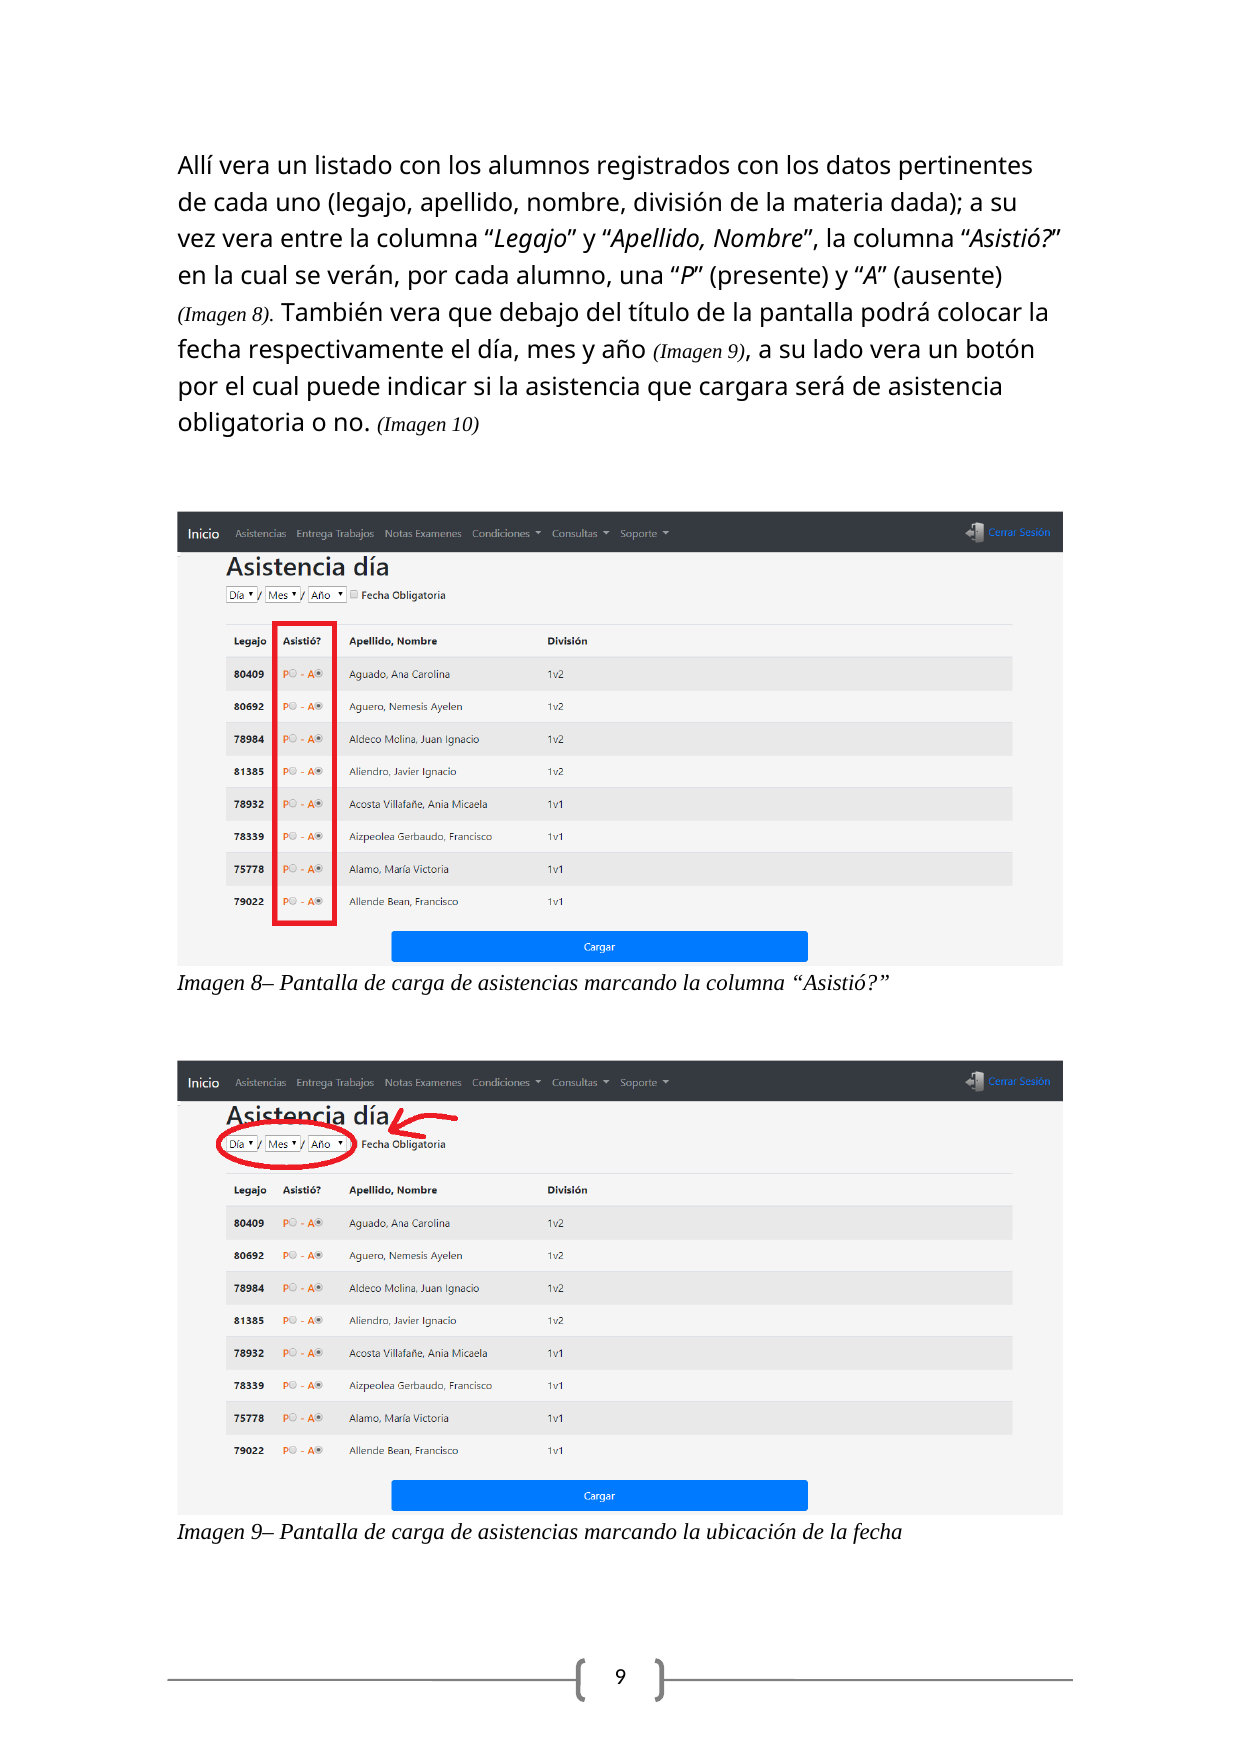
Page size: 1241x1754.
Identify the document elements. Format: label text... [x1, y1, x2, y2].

text Allí vera un listado con los alumnos registrados con los datos pertinentes de cada uno (legajo, apellido, nombre, división de la materia dada); a su vez vera entre la columna “Legajo” y “Apellido, Nombre”, la columna “Asistió?” en la cual se verán, por cada alumno, una “P” (presente) y “A” (ausente) (Imagen 8). También vera que debajo del título de la pantalla podrá colocar la fecha respectivamente el día, mes y año (Imagen 9), a su lado vera un botón por el cual puede indicar si la asistencia que cargara será de asistencia obligatoria o no. (Imagen 10) [177, 148, 1063, 439]
text Imagen 8– Pantalla de carga de asistencias marcando la columna “Asistió?” [177, 966, 1063, 997]
picture [177, 511, 1063, 966]
picture [177, 1060, 1063, 1515]
text Imagen 9– Pantalla de carga de asistencias marcando la ubicación de la fecha [177, 1515, 1063, 1545]
